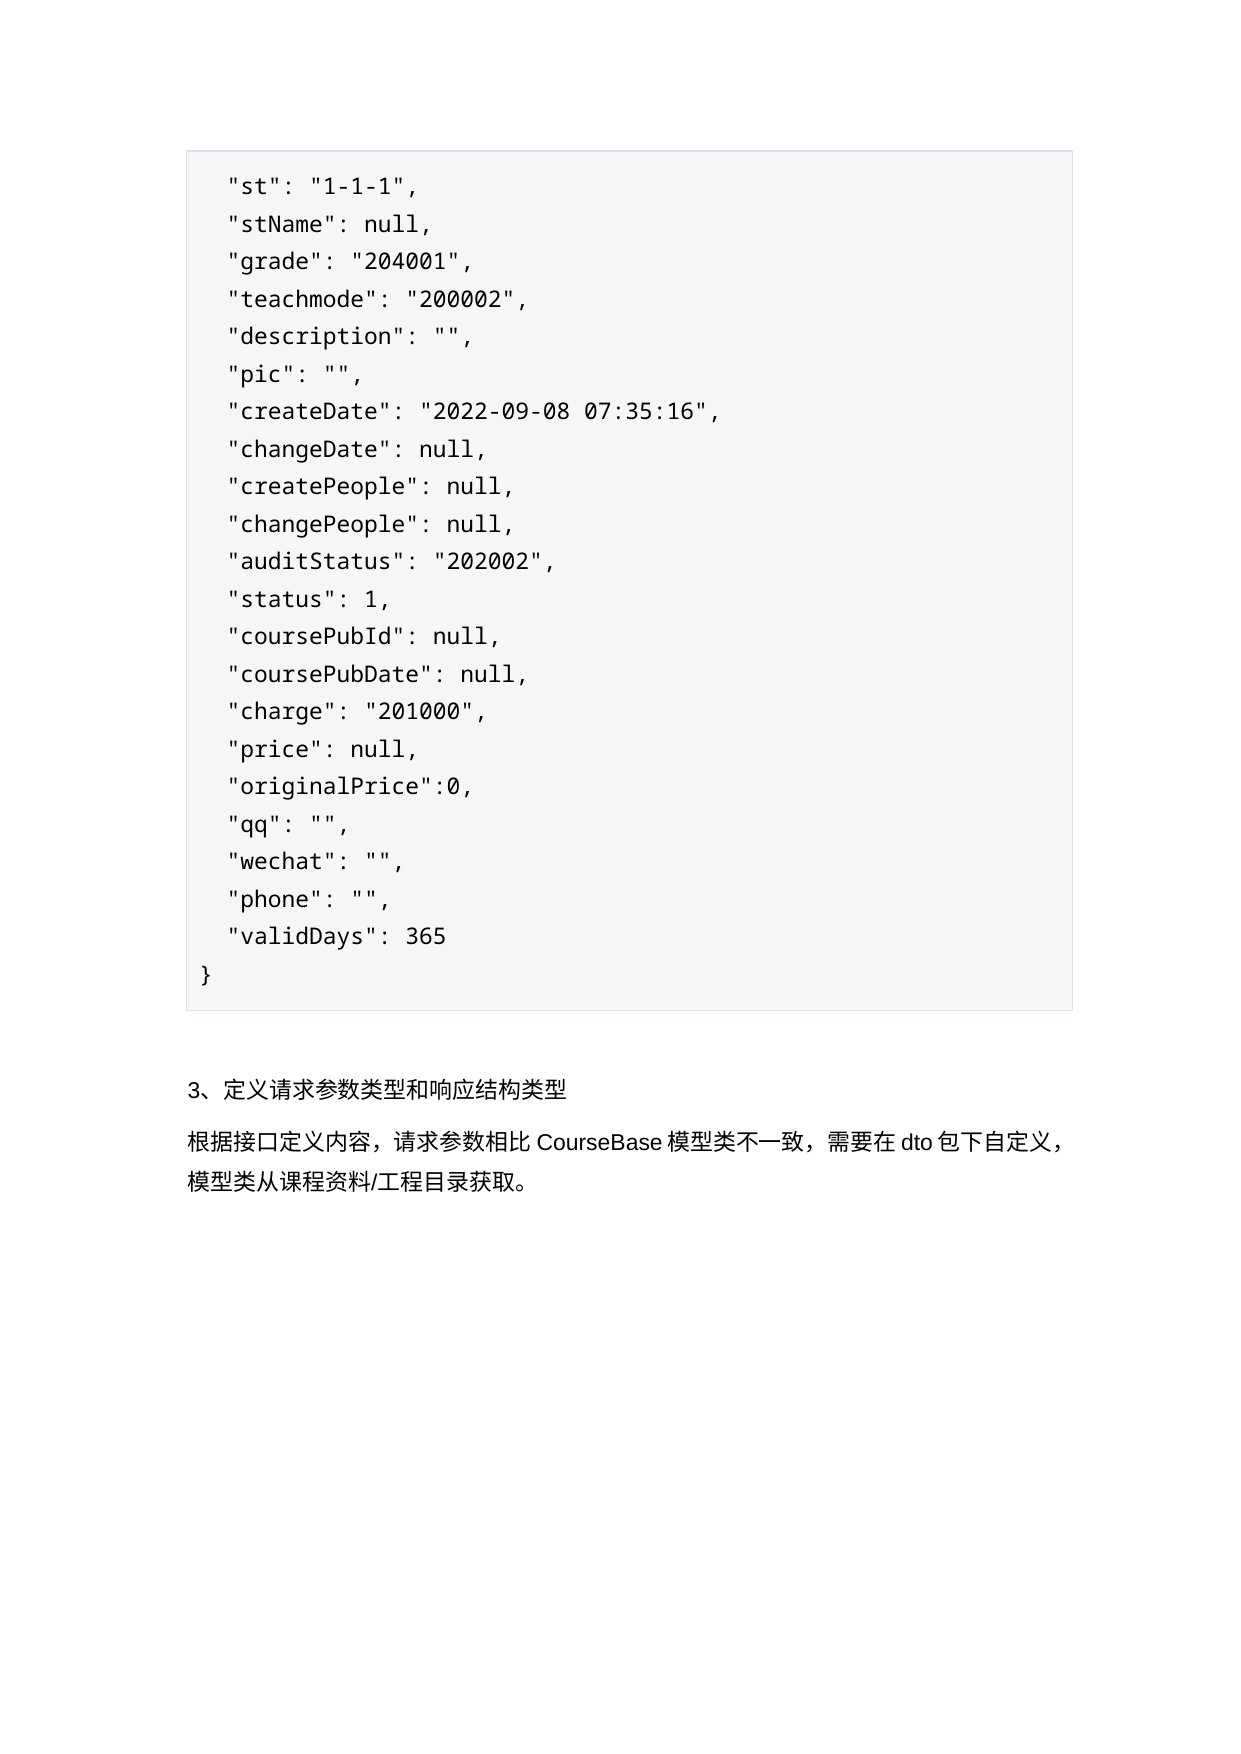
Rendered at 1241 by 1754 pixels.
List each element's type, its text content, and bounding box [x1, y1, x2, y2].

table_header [187, 152, 1072, 1010]
text 3、定义请求参数类型和响应结构类型 [187, 1072, 1053, 1105]
text 根据接口定义内容，请求参数相比 CourseBase模型类不一致，需要在dto包下自定义，模型类从课程资料/工程目录获取。 [187, 1124, 1053, 1197]
